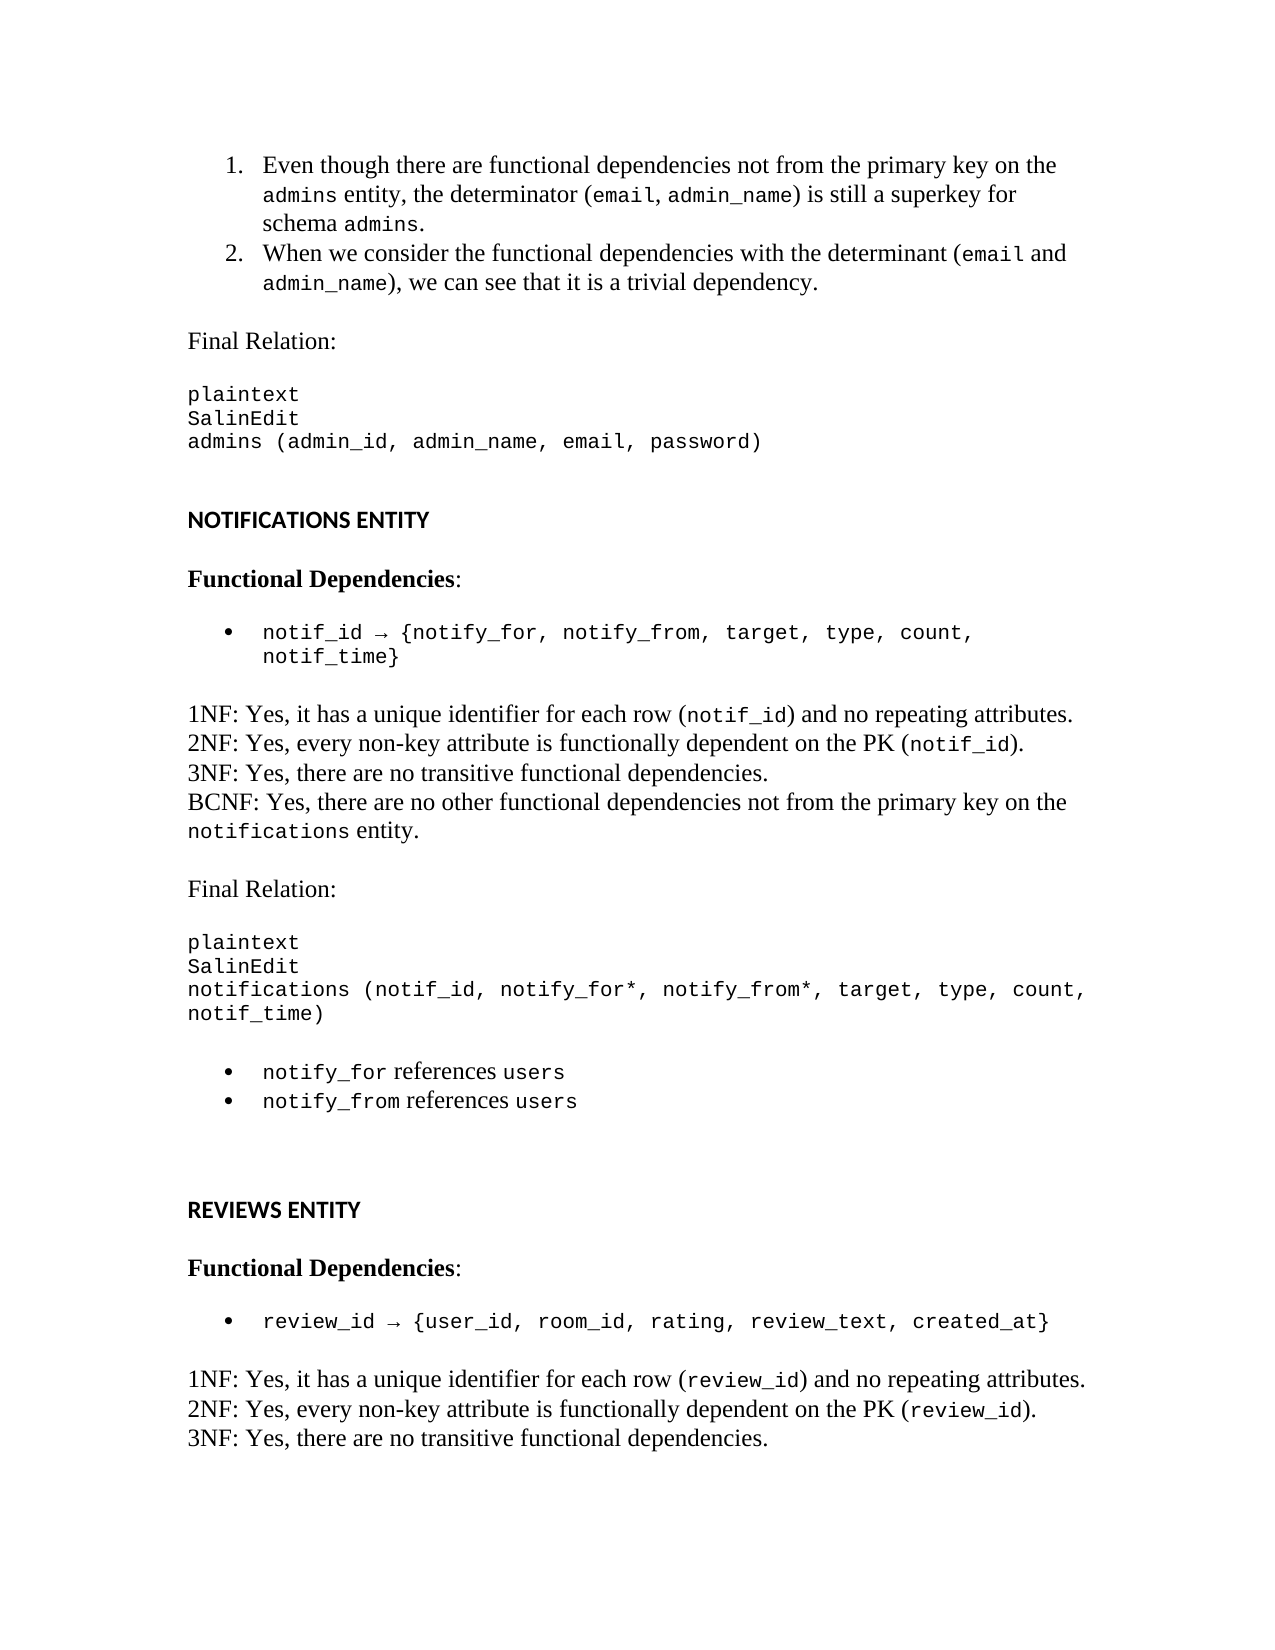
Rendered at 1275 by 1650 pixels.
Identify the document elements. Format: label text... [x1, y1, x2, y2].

subtitle REVIEWS ENTITY [187, 1194, 1087, 1224]
text notifications (notif_id, notify_for*, notify_from*, target, type, count, notif_time) [187, 979, 1087, 1027]
text SalinEdit [187, 408, 1087, 431]
text Functional Dependencies: [187, 564, 1087, 593]
text Functional Dependencies: [187, 1253, 1087, 1282]
text 1NF: Yes, it has a unique identifier for each row (notif_id) and no repeating attributes. 2NF: Yes, every non-key attribute is functionally dependent on the PK (notif_id). 3NF: Yes, there are no transitive functional dependencies. BCNF: Yes, there are no other functional dependencies not from the primary key on the notifications entity. [187, 699, 1087, 845]
list Even though there are functional dependencies not from the primary key on the admins entity, the determinator (email, admin_name) is still a superkey for schema admins. [225, 150, 1087, 238]
list review_id → {user_id, room_id, rating, review_text, created_at} [225, 1311, 1087, 1335]
text Final Relation: [187, 326, 1087, 355]
text plaintext [187, 932, 1087, 956]
text SalinEdit [187, 956, 1087, 979]
list notify_for references users [225, 1056, 1087, 1085]
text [187, 1364, 1087, 1452]
subtitle NOTIFICATIONS ENTITY [187, 505, 1087, 535]
text Final Relation: [187, 874, 1087, 903]
list When we consider the functional dependencies with the determinant (email and admin_name), we can see that it is a trivial dependency. [225, 238, 1087, 297]
text admins (admin_id, admin_name, email, password) [187, 431, 1087, 455]
text plaintext [187, 384, 1087, 408]
list notify_from references users [225, 1085, 1087, 1115]
list notif_id → {notify_for, notify_from, target, type, count, notif_time} [225, 622, 1087, 669]
